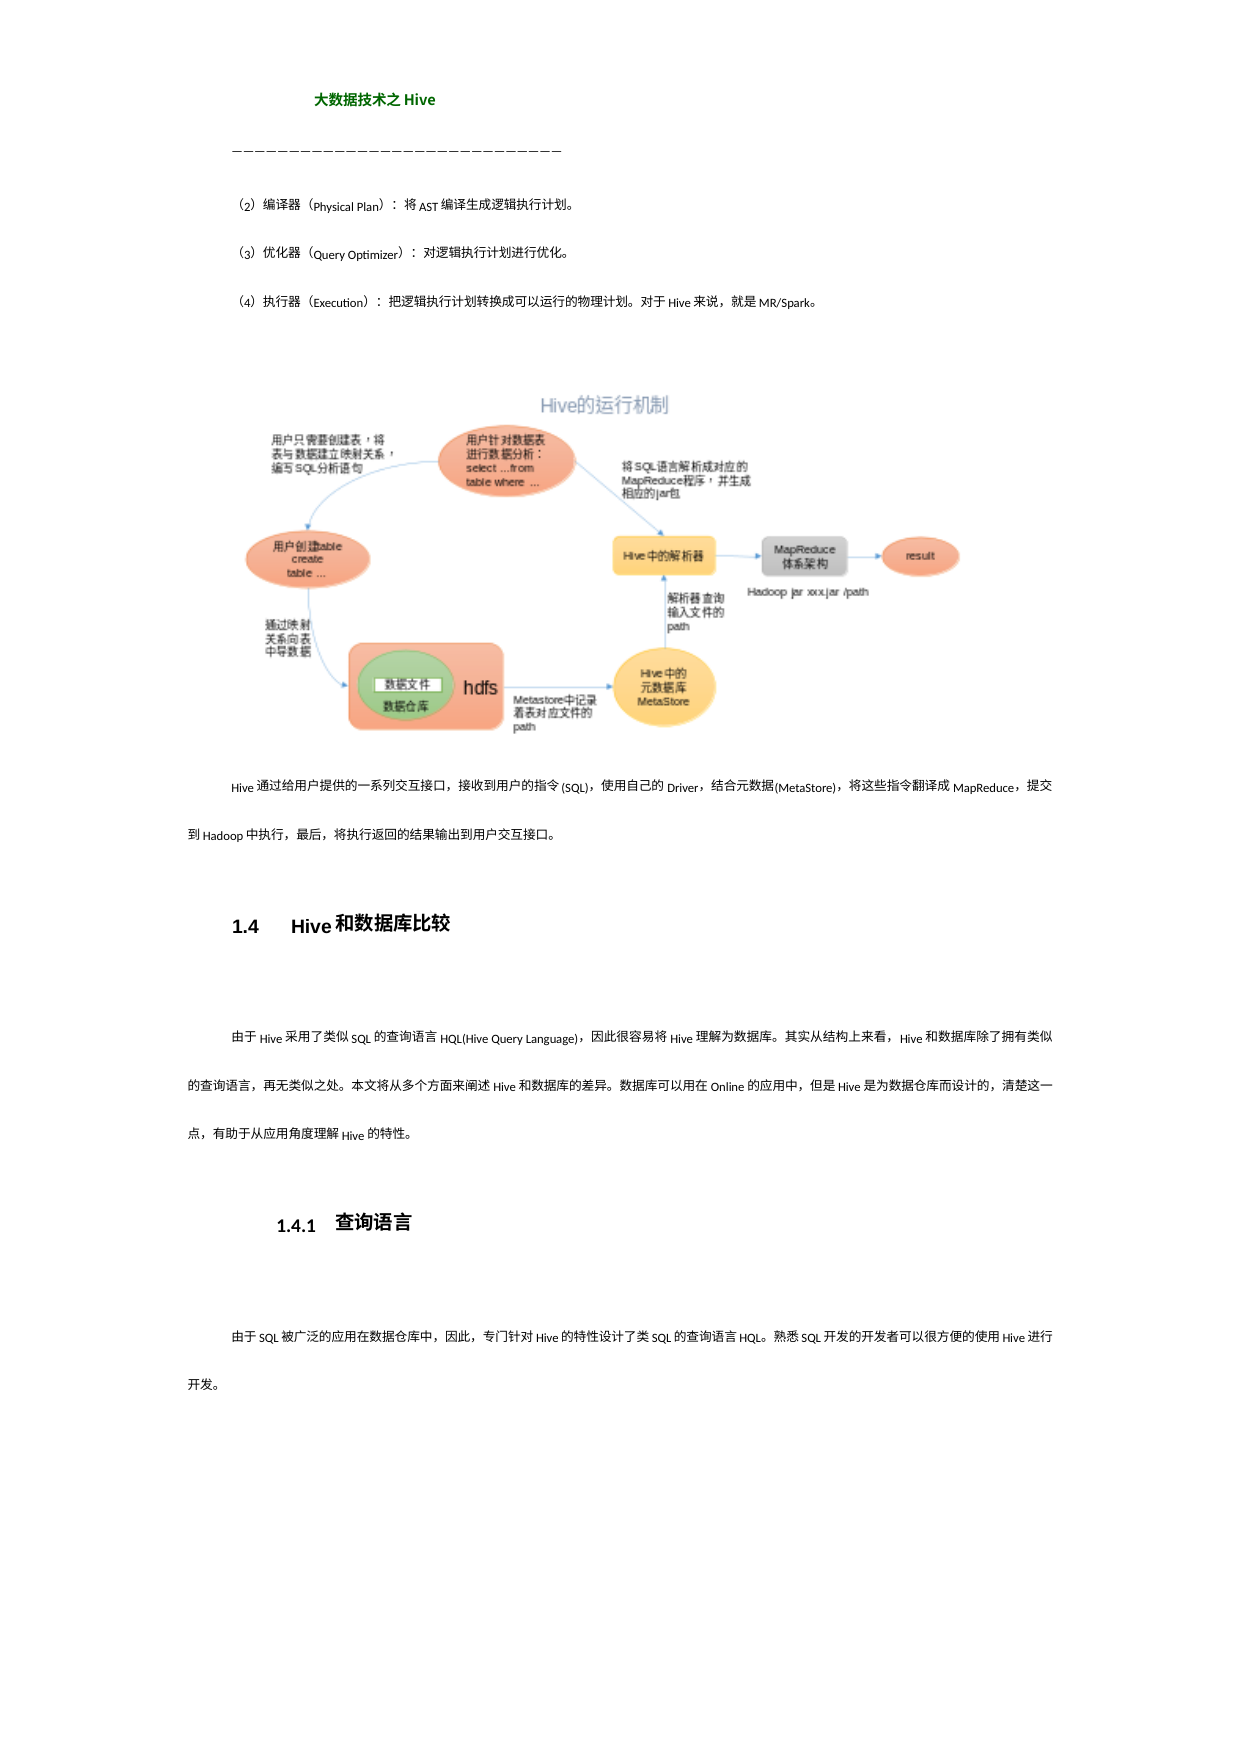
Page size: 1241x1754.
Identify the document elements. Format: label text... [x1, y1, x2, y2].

text 由于 Hive 采用了类似SQL 的查询语言 HQL(Hive Query Language)，因此很容易将 Hive 理解为数据库。其实从结构上来看，Hive 和数据库除了拥有类似的查询语言，再无类似之处。本文将从多个方面来阐述 Hive 和数据库的差异。数据库可以用在 Online 的应用中，但是Hive 是为数据仓库而设计的，清楚这一点，有助于从应用角度理解 Hive 的特性。 [187, 1026, 1053, 1156]
text （4）执行器（Execution）：把逻辑执行计划转换成可以运行的物理计划。对于Hive来说，就是MR/Spark。 [187, 291, 1053, 323]
text 由于SQL被广泛的应用在数据仓库中，因此，专门针对Hive的特性设计了类SQL的查询语言HQL。熟悉SQL开发的开发者可以很方便的使用Hive进行开发。 [187, 1326, 1053, 1407]
text （3）优化器（Query Optimizer）：对逻辑执行计划进行优化。 [187, 243, 1053, 275]
subtitle Hive和数据库比较 [232, 899, 1053, 964]
text （2）编译器（Physical Plan）：将AST编译生成逻辑执行计划。 [187, 194, 1053, 227]
text Hive通过给用户提供的一系列交互接口，接收到用户的指令(SQL)，使用自己的Driver，结合元数据(MetaStore)，将这些指令翻译成MapReduce，提交到Hadoop中执行，最后，将执行返回的结果输出到用户交互接口。 [187, 775, 1053, 856]
subtitle 查询语言 [276, 1199, 1053, 1264]
